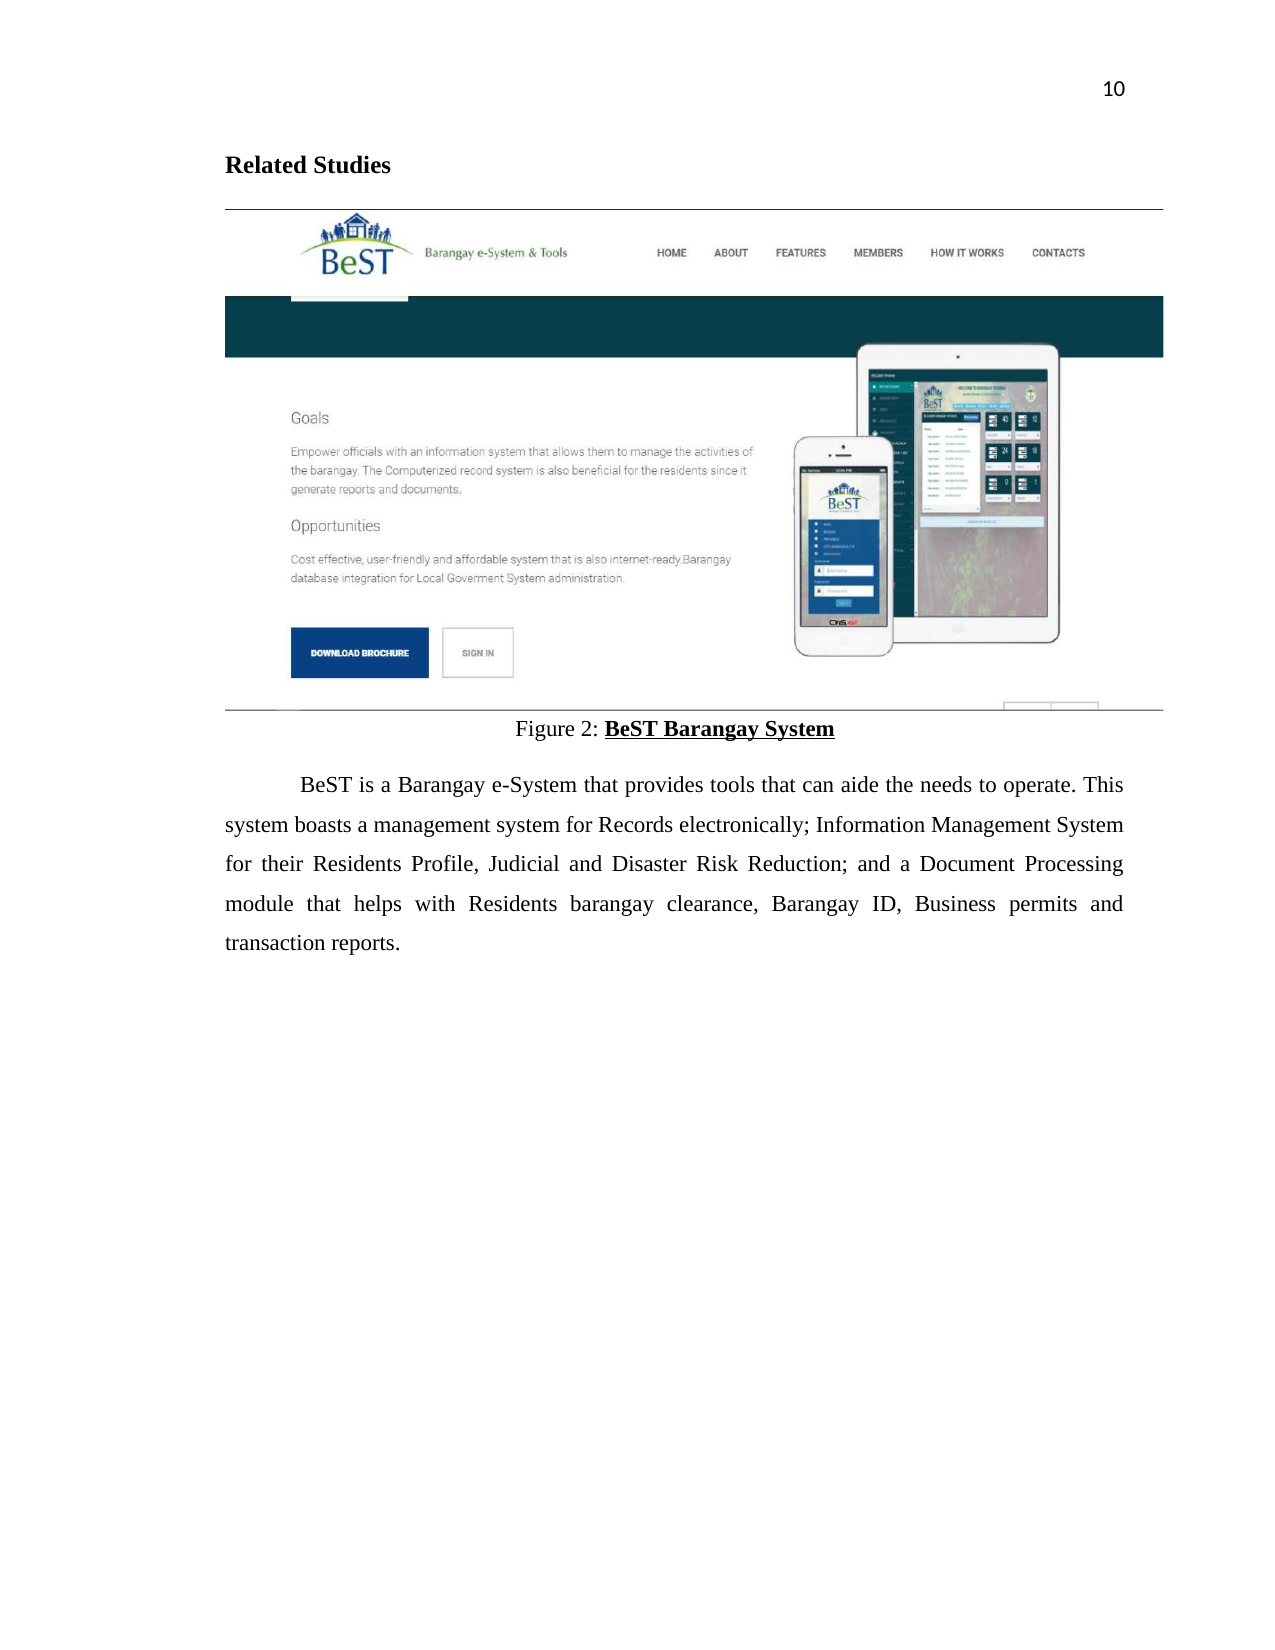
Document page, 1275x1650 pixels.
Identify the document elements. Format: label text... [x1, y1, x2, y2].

picture [225, 209, 1164, 309]
text Figure 2: BeST Barangay System [225, 715, 1125, 741]
text Related Studies [225, 150, 1177, 179]
picture [225, 335, 1164, 711]
text BeST is a Barangay e-System that provides tools that can aide the needs to operate. This system boasts a management system for Records electronically; Information Management System for their Residents Profile, Judicial and Disaster Risk Reduction; and a Document Processing module that helps with Residents barangay clearance, Barangay ID, Business permits and transaction reports. [225, 771, 1125, 956]
